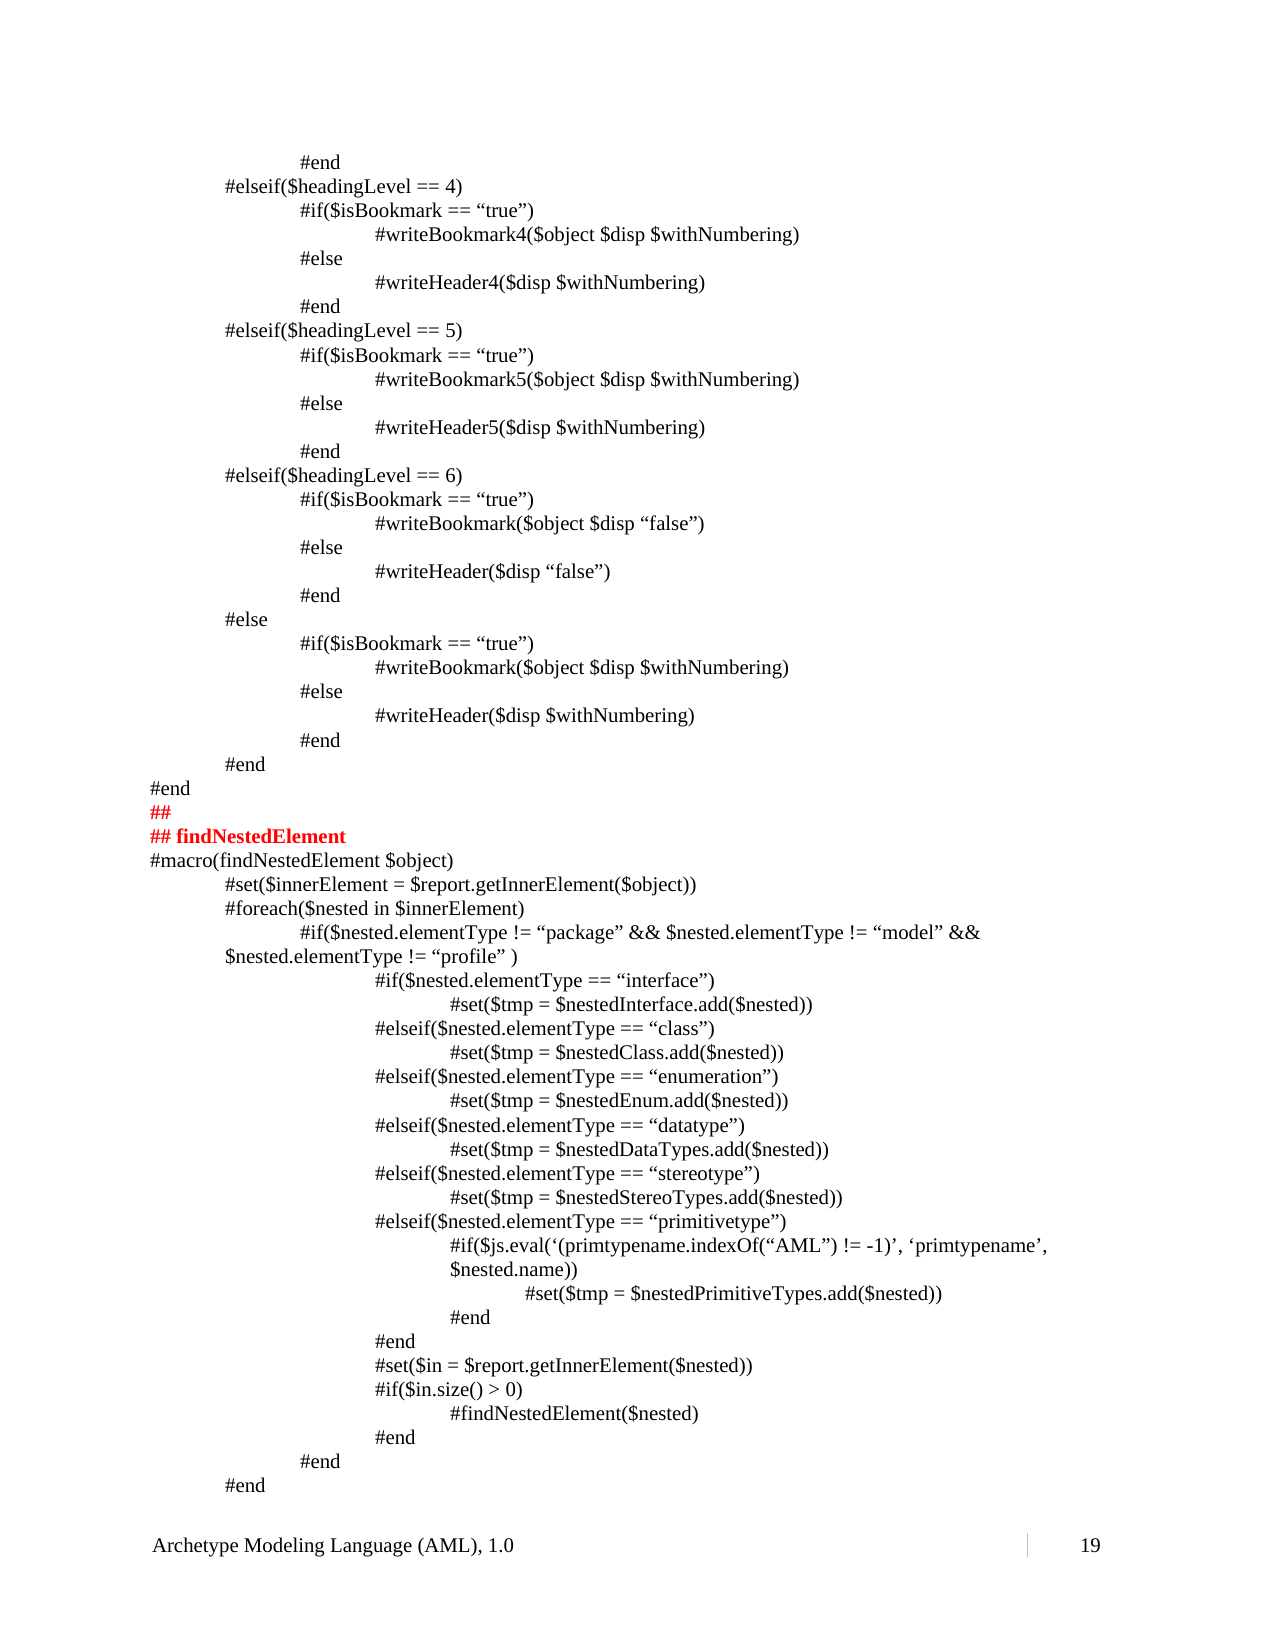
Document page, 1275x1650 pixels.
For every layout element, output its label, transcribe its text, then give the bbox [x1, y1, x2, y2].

text #if($isBookmark == “true”) [300, 198, 1125, 222]
text #if($nested.elementType == “interface”) [375, 968, 1125, 992]
text #end [375, 1425, 1125, 1449]
text #writeHeader($disp “false”) [375, 559, 1125, 583]
text #end [300, 294, 1125, 318]
text #end [300, 583, 1125, 607]
text #end [375, 1329, 1125, 1353]
text #set($tmp = $nestedEnum.add($nested)) [450, 1088, 1125, 1112]
text #set($tmp = $nestedPrimitiveTypes.add($nested)) [525, 1281, 1125, 1305]
text #elseif($headingLevel == 6) [225, 463, 1125, 487]
text ## [150, 800, 1125, 824]
text ## findNestedElement [150, 824, 1125, 848]
text #elseif($nested.elementType == “enumeration”) [375, 1064, 1125, 1088]
text #set($tmp = $nestedDataTypes.add($nested)) [450, 1137, 1125, 1161]
text #macro(findNestedElement $object) [150, 848, 1125, 872]
text #set($tmp = $nestedClass.add($nested)) [450, 1040, 1125, 1064]
text #else [300, 246, 1125, 270]
text #end [225, 752, 1125, 776]
text #set($tmp = $nestedStereoTypes.add($nested)) [450, 1185, 1125, 1209]
text #end [300, 727, 1125, 752]
text #writeBookmark($object $disp $withNumbering) [375, 655, 1125, 679]
text #set($tmp = $nestedInterface.add($nested)) [450, 992, 1125, 1016]
text #writeHeader5($disp $withNumbering) [375, 415, 1125, 439]
text #end [450, 1305, 1125, 1329]
text #findNestedElement($nested) [450, 1401, 1125, 1425]
text #writeHeader4($disp $withNumbering) [375, 270, 1125, 294]
text #end [225, 1473, 1125, 1497]
text #elseif($headingLevel == 5) [225, 318, 1125, 342]
text #if($in.size() > 0) [375, 1377, 1125, 1401]
text #elseif($headingLevel == 4) [225, 174, 1125, 198]
text #end [300, 439, 1125, 463]
text #elseif($nested.elementType == “stereotype”) [375, 1161, 1125, 1185]
text #end [300, 1449, 1125, 1473]
text #writeBookmark4($object $disp $withNumbering) [375, 222, 1125, 246]
text #elseif($nested.elementType == “class”) [375, 1016, 1125, 1040]
text #elseif($nested.elementType == “primitivetype”) [375, 1209, 1125, 1233]
text #end [150, 776, 1125, 800]
text #if($isBookmark == “true”) [300, 487, 1125, 511]
text #else [300, 679, 1125, 703]
text #else [300, 535, 1125, 559]
text #else [300, 391, 1125, 415]
text #foreach($nested in $innerElement) [225, 896, 1125, 920]
text #writeBookmark5($object $disp $withNumbering) [375, 367, 1125, 391]
text #if($isBookmark == “true”) [300, 342, 1125, 367]
text #else [225, 607, 1125, 631]
text #writeHeader($disp $withNumbering) [375, 703, 1125, 727]
text #if($js.eval(‘(primtypename.indexOf(“AML”) != -1)’, ‘primtypename’, $nested.name)) [450, 1233, 1125, 1281]
text #if($isBookmark == “true”) [300, 631, 1125, 655]
text #if($nested.elementType != “package” && $nested.elementType != “model” && $nested.elementType != “profile” ) [225, 920, 1125, 968]
text #elseif($nested.elementType == “datatype”) [375, 1112, 1125, 1137]
text #end [300, 150, 1125, 174]
text #set($innerElement = $report.getInnerElement($object)) [225, 872, 1125, 896]
text #writeBookmark($object $disp “false”) [375, 511, 1125, 535]
text #set($in = $report.getInnerElement($nested)) [375, 1353, 1125, 1377]
